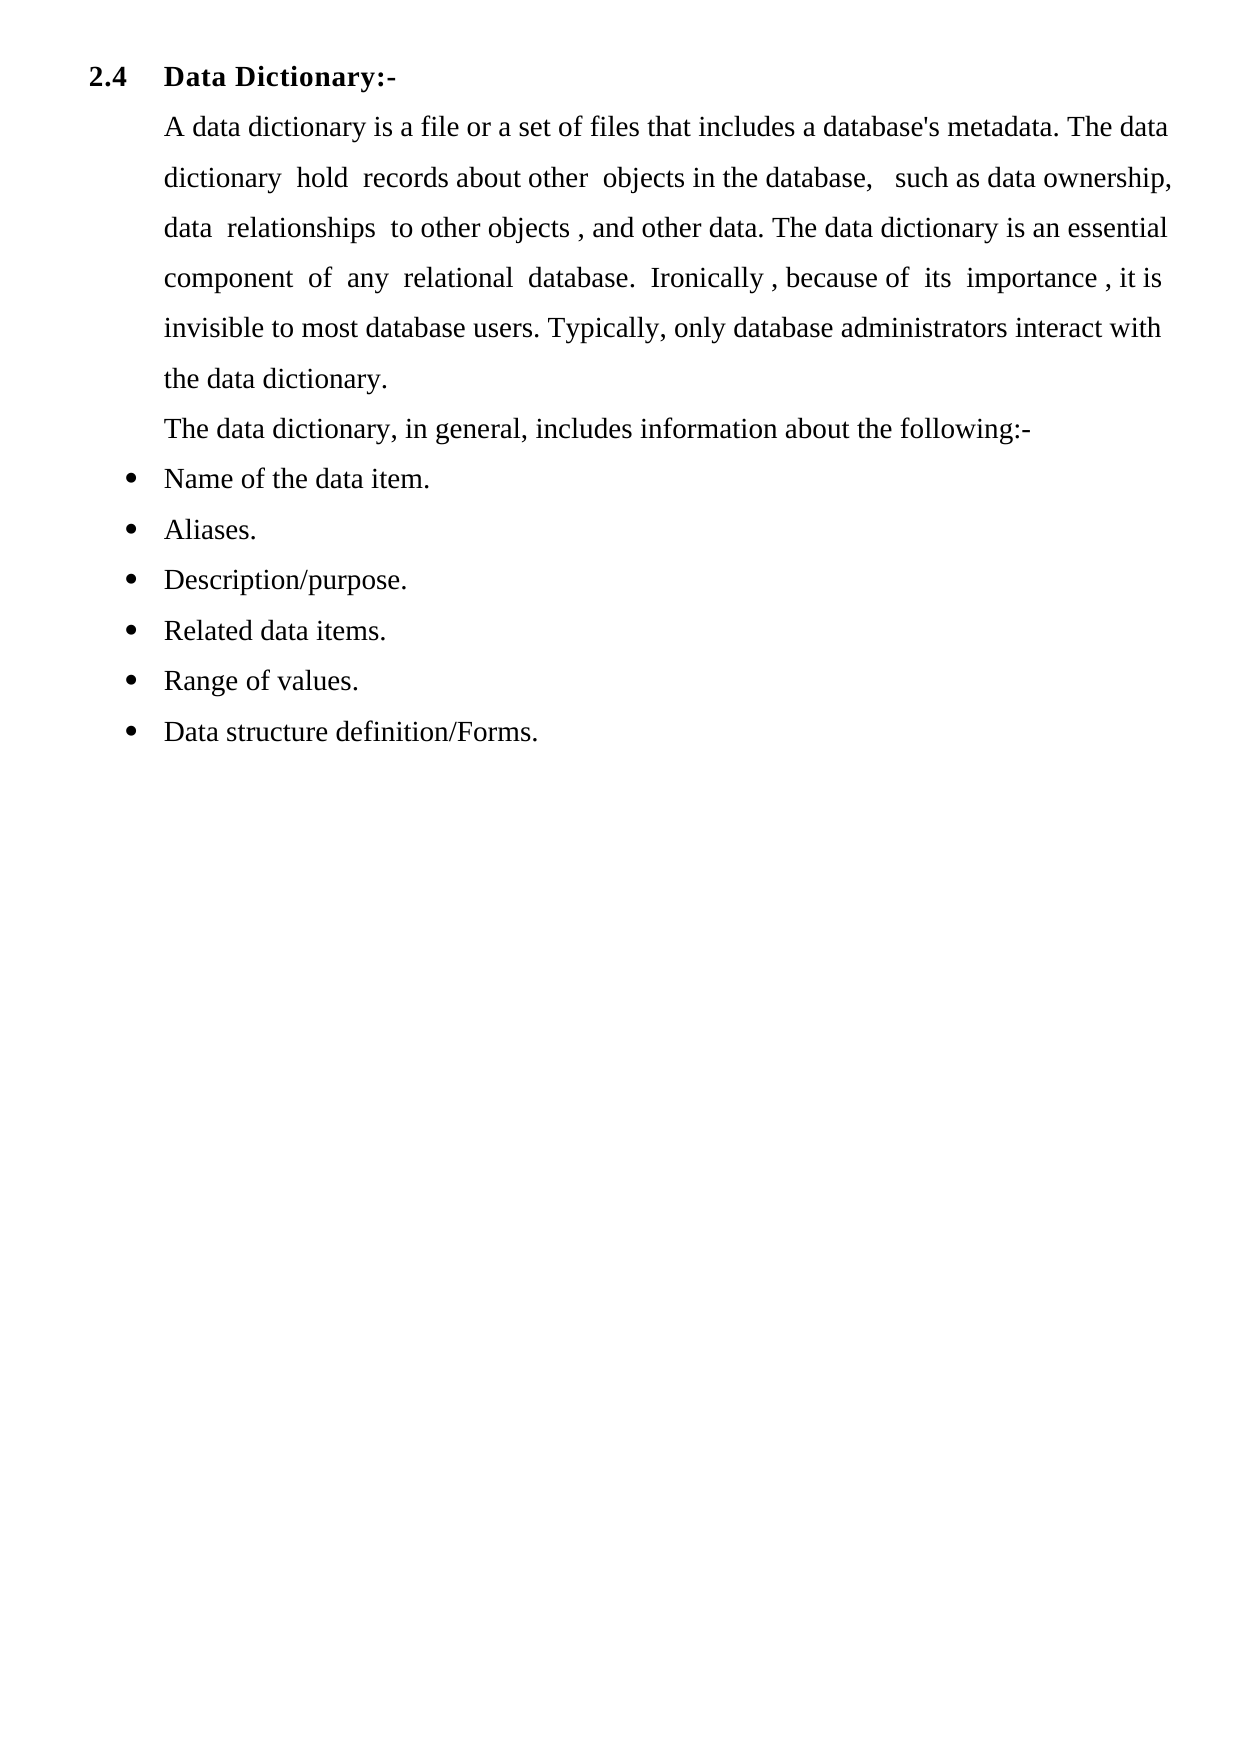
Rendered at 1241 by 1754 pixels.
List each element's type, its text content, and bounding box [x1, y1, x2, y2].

list A data dictionary is a file or a set of files that includes a database's metadata. The data dictionary hold records about other objects in the database, such as data ownership, data relationships to other objects , and other data. The data dictionary is an essential component of any relational database. Ironically , because of its importance , it is invisible to most database users. Typically, only database administrators interact with the data dictionary. [164, 109, 1181, 394]
list Name of the data item. [126, 462, 1181, 495]
list Data Dictionary:- [89, 59, 1181, 93]
list Description/purpose. [126, 562, 1181, 596]
list Related data items. [126, 613, 1181, 646]
list Aliases. [126, 512, 1181, 546]
list The data dictionary, in general, includes information about the following:- [164, 411, 1181, 445]
list Range of values. [126, 663, 1181, 697]
list Data structure definition/Forms. [126, 714, 1181, 747]
